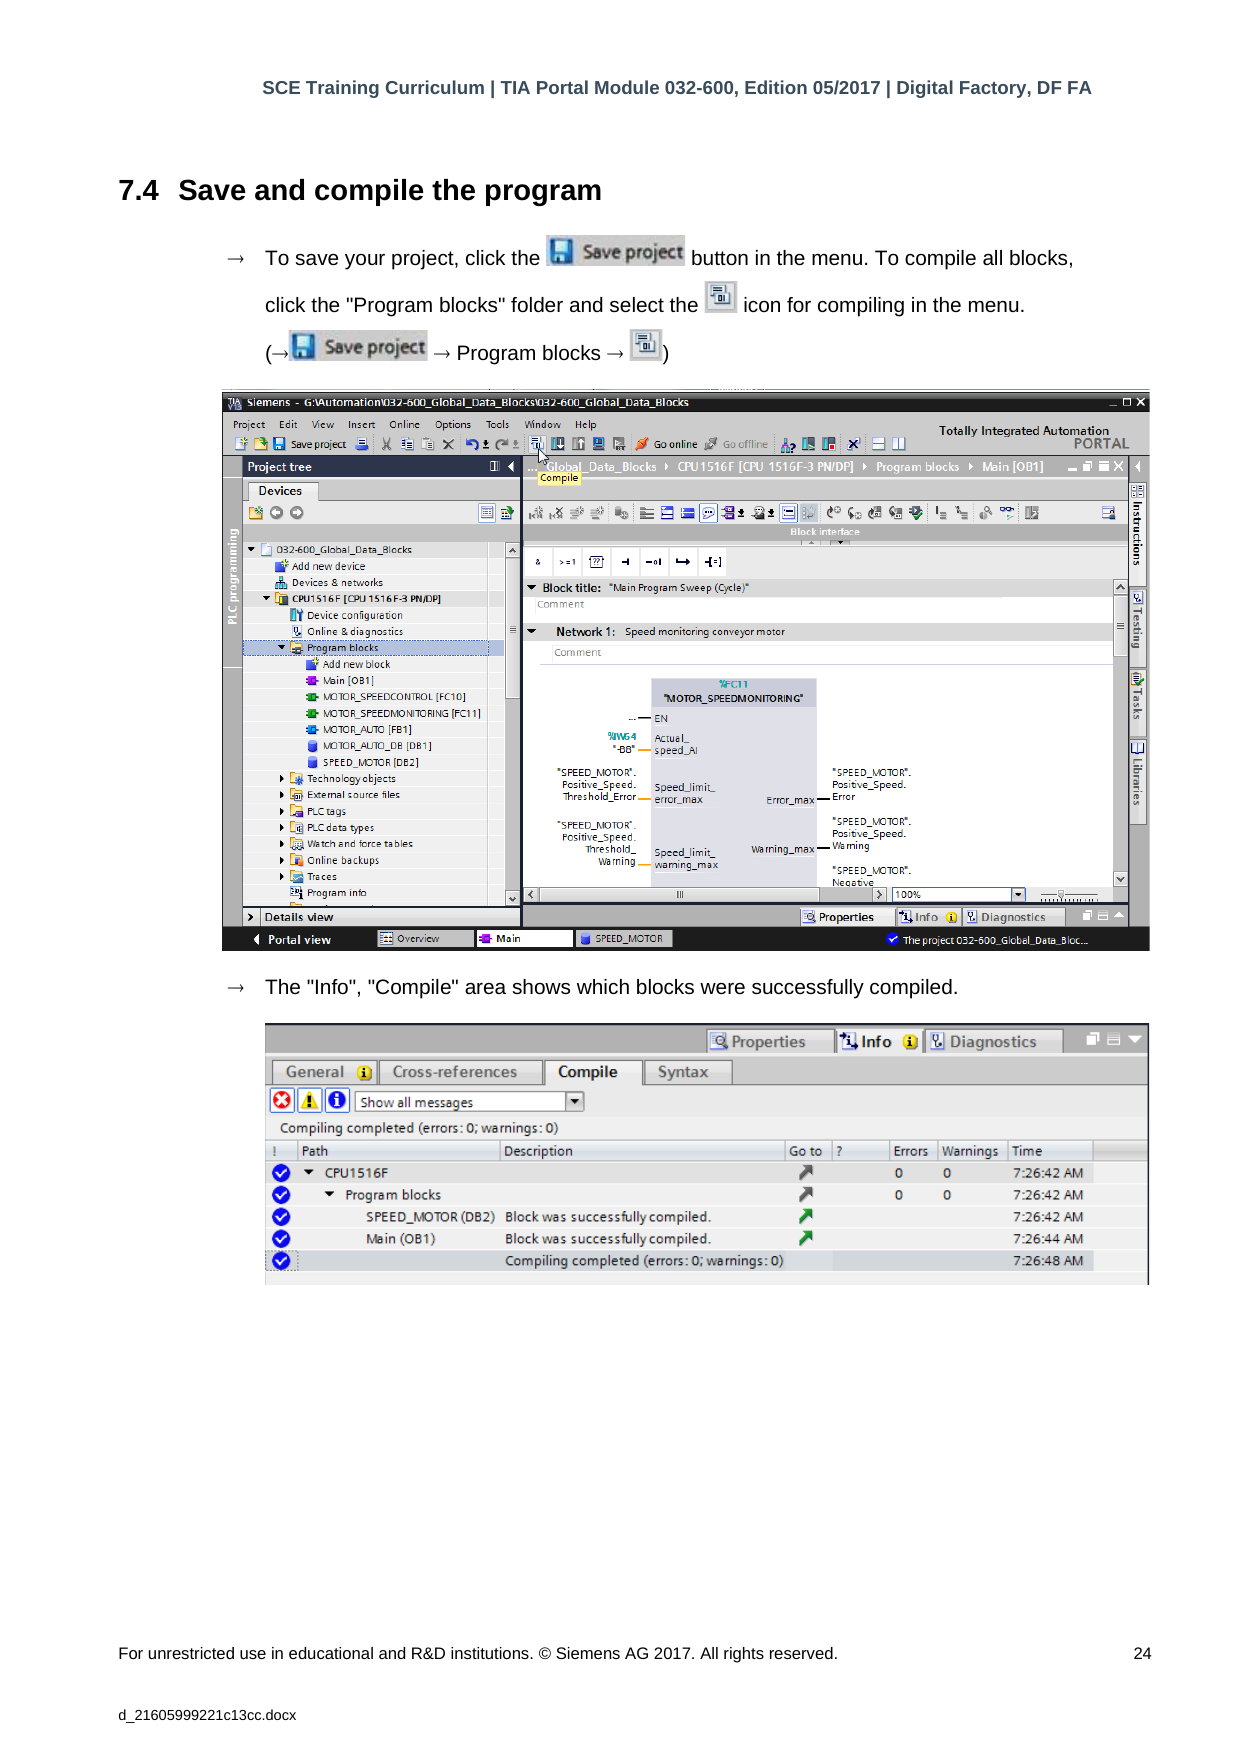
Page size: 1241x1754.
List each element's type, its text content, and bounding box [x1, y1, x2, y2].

picture [265, 1023, 1150, 1285]
subtitle Save and compile the program [118, 173, 1092, 206]
text The "Info", "Compile" area shows which blocks were successfully compiled. [227, 975, 1092, 999]
picture [288, 330, 428, 361]
picture [546, 235, 686, 266]
picture [704, 281, 738, 313]
picture [629, 329, 663, 361]
picture [221, 389, 1150, 951]
text To save your project, click the button in the menu. To compile all blocks, click the "Program blocks" folder and select the icon for compiling in the menu. ( Program blocks ) [227, 236, 1092, 365]
